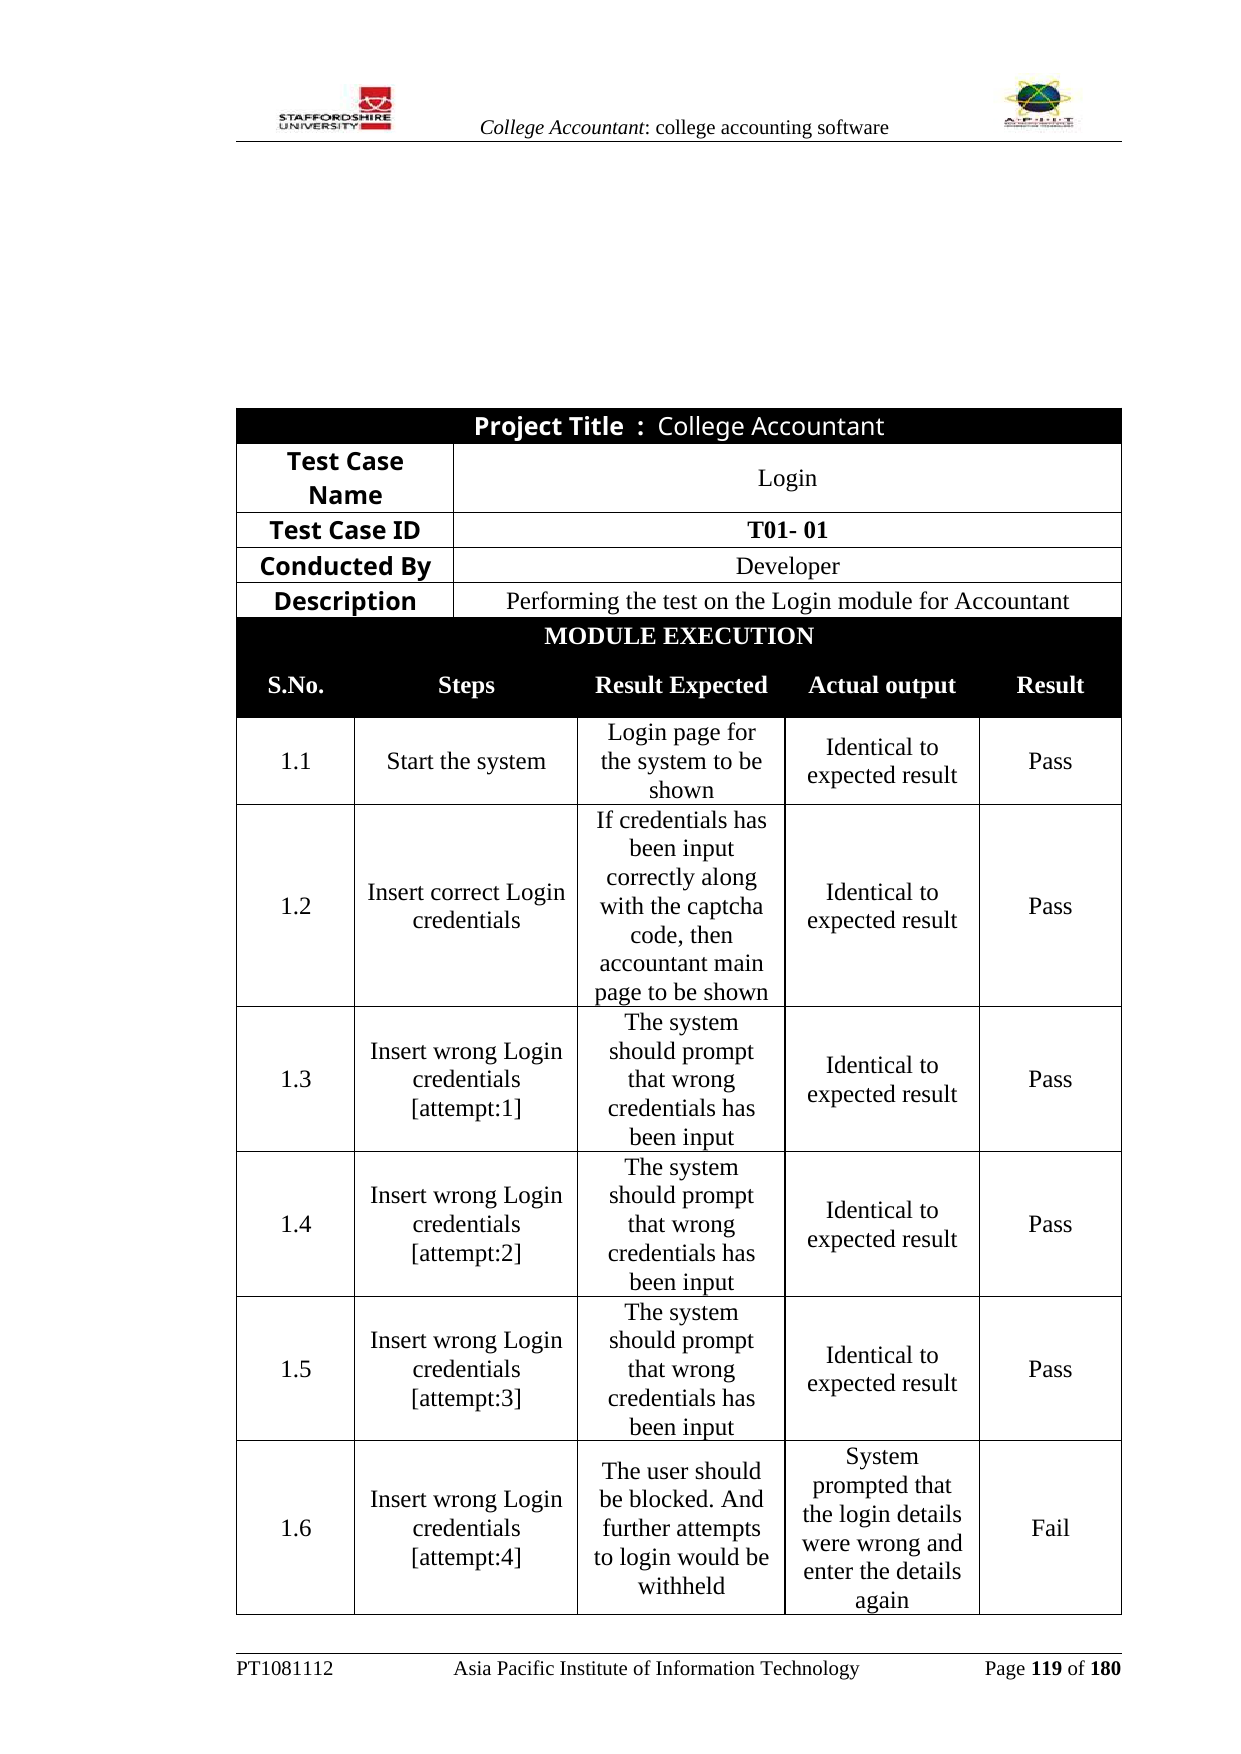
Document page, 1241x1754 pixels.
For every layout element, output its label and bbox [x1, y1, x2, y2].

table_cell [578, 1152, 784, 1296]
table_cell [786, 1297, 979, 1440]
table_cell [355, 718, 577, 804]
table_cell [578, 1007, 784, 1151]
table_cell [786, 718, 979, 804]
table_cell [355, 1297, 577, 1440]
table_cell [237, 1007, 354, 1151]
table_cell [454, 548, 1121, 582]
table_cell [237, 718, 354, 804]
picture [275, 84, 397, 135]
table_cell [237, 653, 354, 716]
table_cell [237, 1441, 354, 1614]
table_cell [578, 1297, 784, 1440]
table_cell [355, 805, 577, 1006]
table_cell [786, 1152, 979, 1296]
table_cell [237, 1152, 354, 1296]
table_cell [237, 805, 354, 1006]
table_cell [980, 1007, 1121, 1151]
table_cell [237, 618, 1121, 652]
picture [993, 73, 1083, 135]
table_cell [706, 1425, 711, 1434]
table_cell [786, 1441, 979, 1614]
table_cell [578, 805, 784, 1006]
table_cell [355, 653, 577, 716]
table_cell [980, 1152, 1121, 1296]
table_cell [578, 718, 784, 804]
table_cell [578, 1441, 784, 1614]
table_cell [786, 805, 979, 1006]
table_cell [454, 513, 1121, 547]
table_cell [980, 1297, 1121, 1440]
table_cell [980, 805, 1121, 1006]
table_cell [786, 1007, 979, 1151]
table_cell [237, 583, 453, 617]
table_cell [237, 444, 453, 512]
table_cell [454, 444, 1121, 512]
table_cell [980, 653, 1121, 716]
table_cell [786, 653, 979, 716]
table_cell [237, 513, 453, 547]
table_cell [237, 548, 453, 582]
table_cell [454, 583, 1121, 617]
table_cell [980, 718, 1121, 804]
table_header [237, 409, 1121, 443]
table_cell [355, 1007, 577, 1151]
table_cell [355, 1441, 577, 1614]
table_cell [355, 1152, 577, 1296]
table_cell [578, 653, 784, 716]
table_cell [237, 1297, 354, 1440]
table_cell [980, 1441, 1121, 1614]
